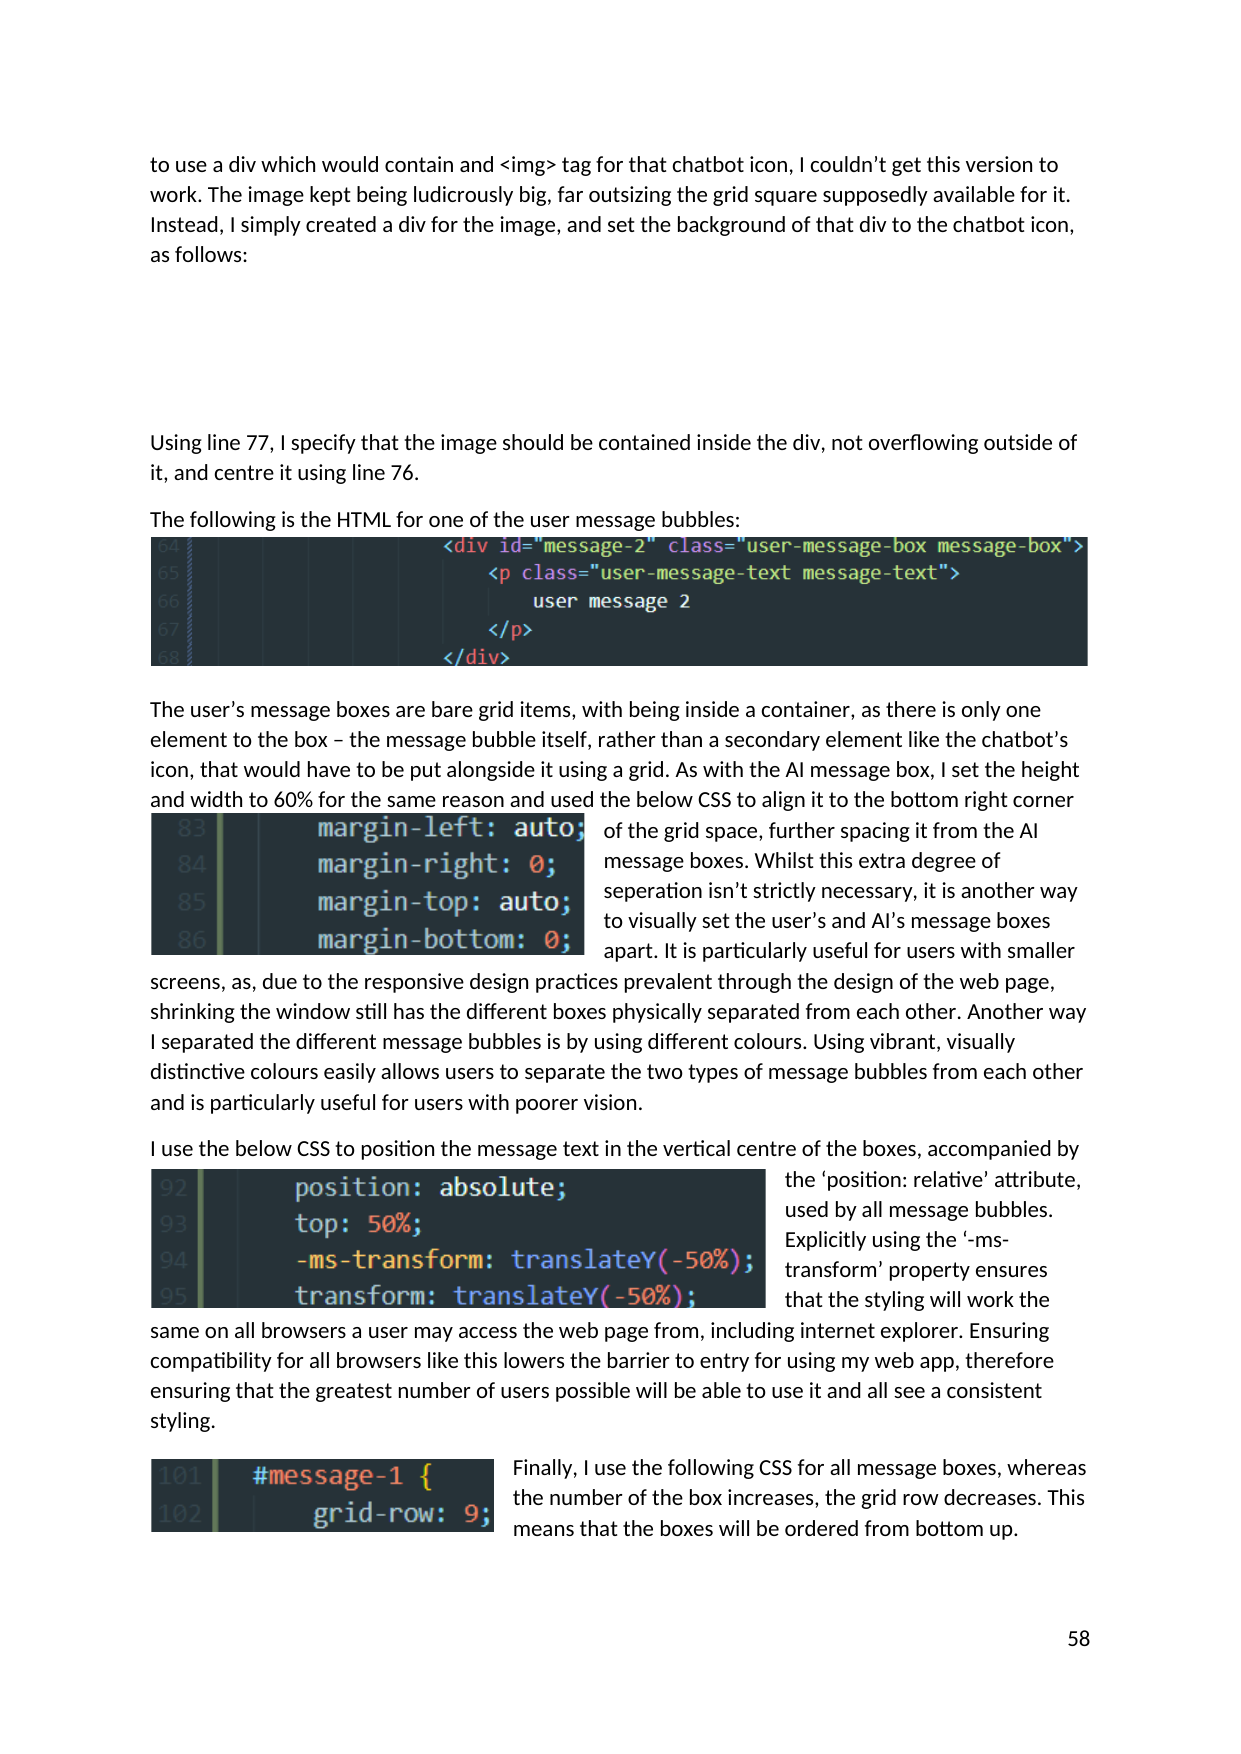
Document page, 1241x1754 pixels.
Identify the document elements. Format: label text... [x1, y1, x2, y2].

text The following is the HTML for one of the user message bubbles: [150, 505, 1090, 533]
picture [150, 537, 1087, 666]
text I use the below CSS to position the message text in the vertical centre of the boxes, accompanied by the ‘position: relative’ attribute, used by all message bubbles. Explicitly using the ‘-ms-transform’ property ensures that the styling will work the same on all browsers a user may access the web page from, including internet explorer. Ensuring compatibility for all browsers like this lowers the barrier to entry for using my web app, therefore ensuring that the greatest number of users possible will be able to use it and all see a consistent styling. [150, 1134, 1090, 1344]
picture [150, 1368, 493, 1441]
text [150, 150, 1090, 269]
text Using line 77, I specify that the image should be contained inside the div, not overflowing outside of it, and centre it using line 76. [150, 428, 1090, 486]
picture [150, 813, 585, 953]
